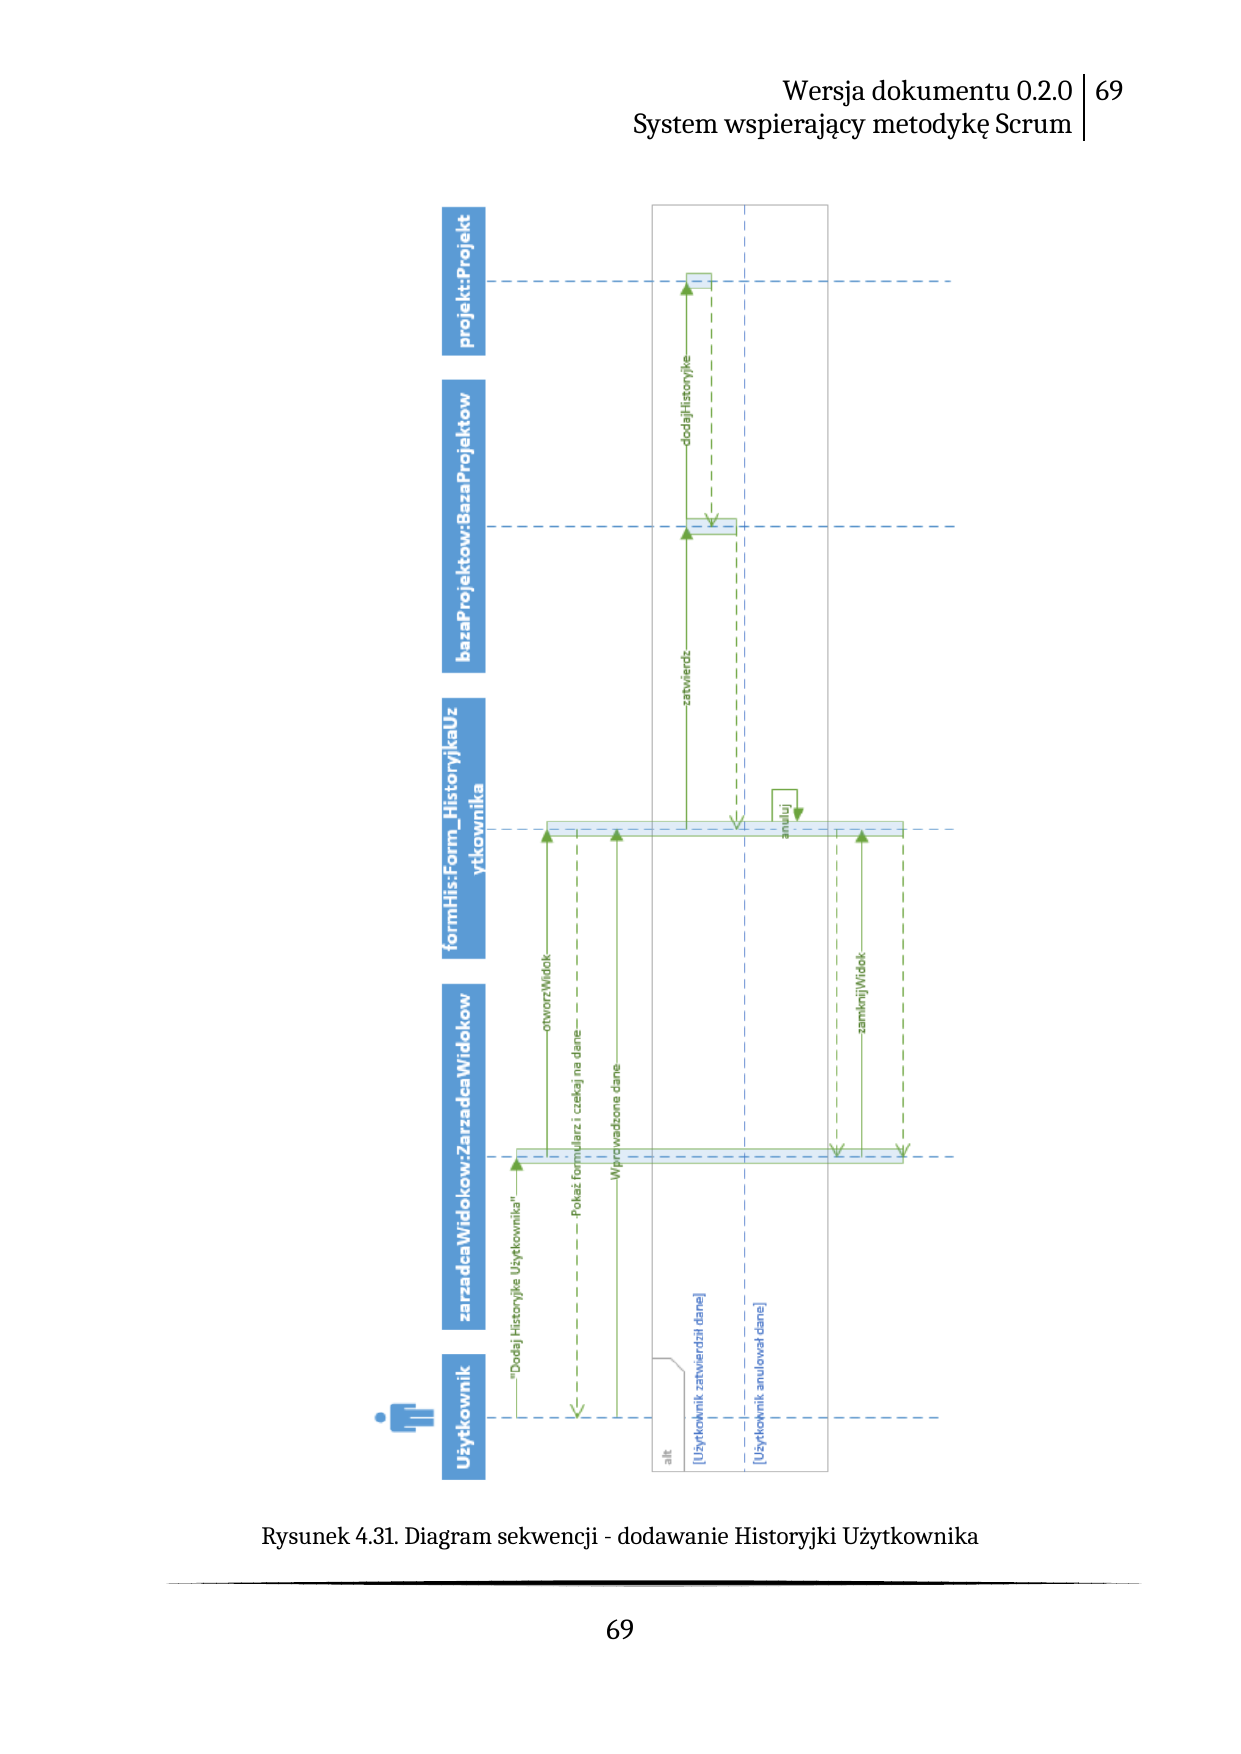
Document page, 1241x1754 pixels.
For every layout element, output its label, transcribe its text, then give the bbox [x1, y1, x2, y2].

picture [358, 182, 963, 1496]
picture [166, 1579, 1142, 1587]
text Rysunek 4.31. Diagram sekwencji - dodawanie Historyjki Użytkownika [148, 1522, 1093, 1551]
